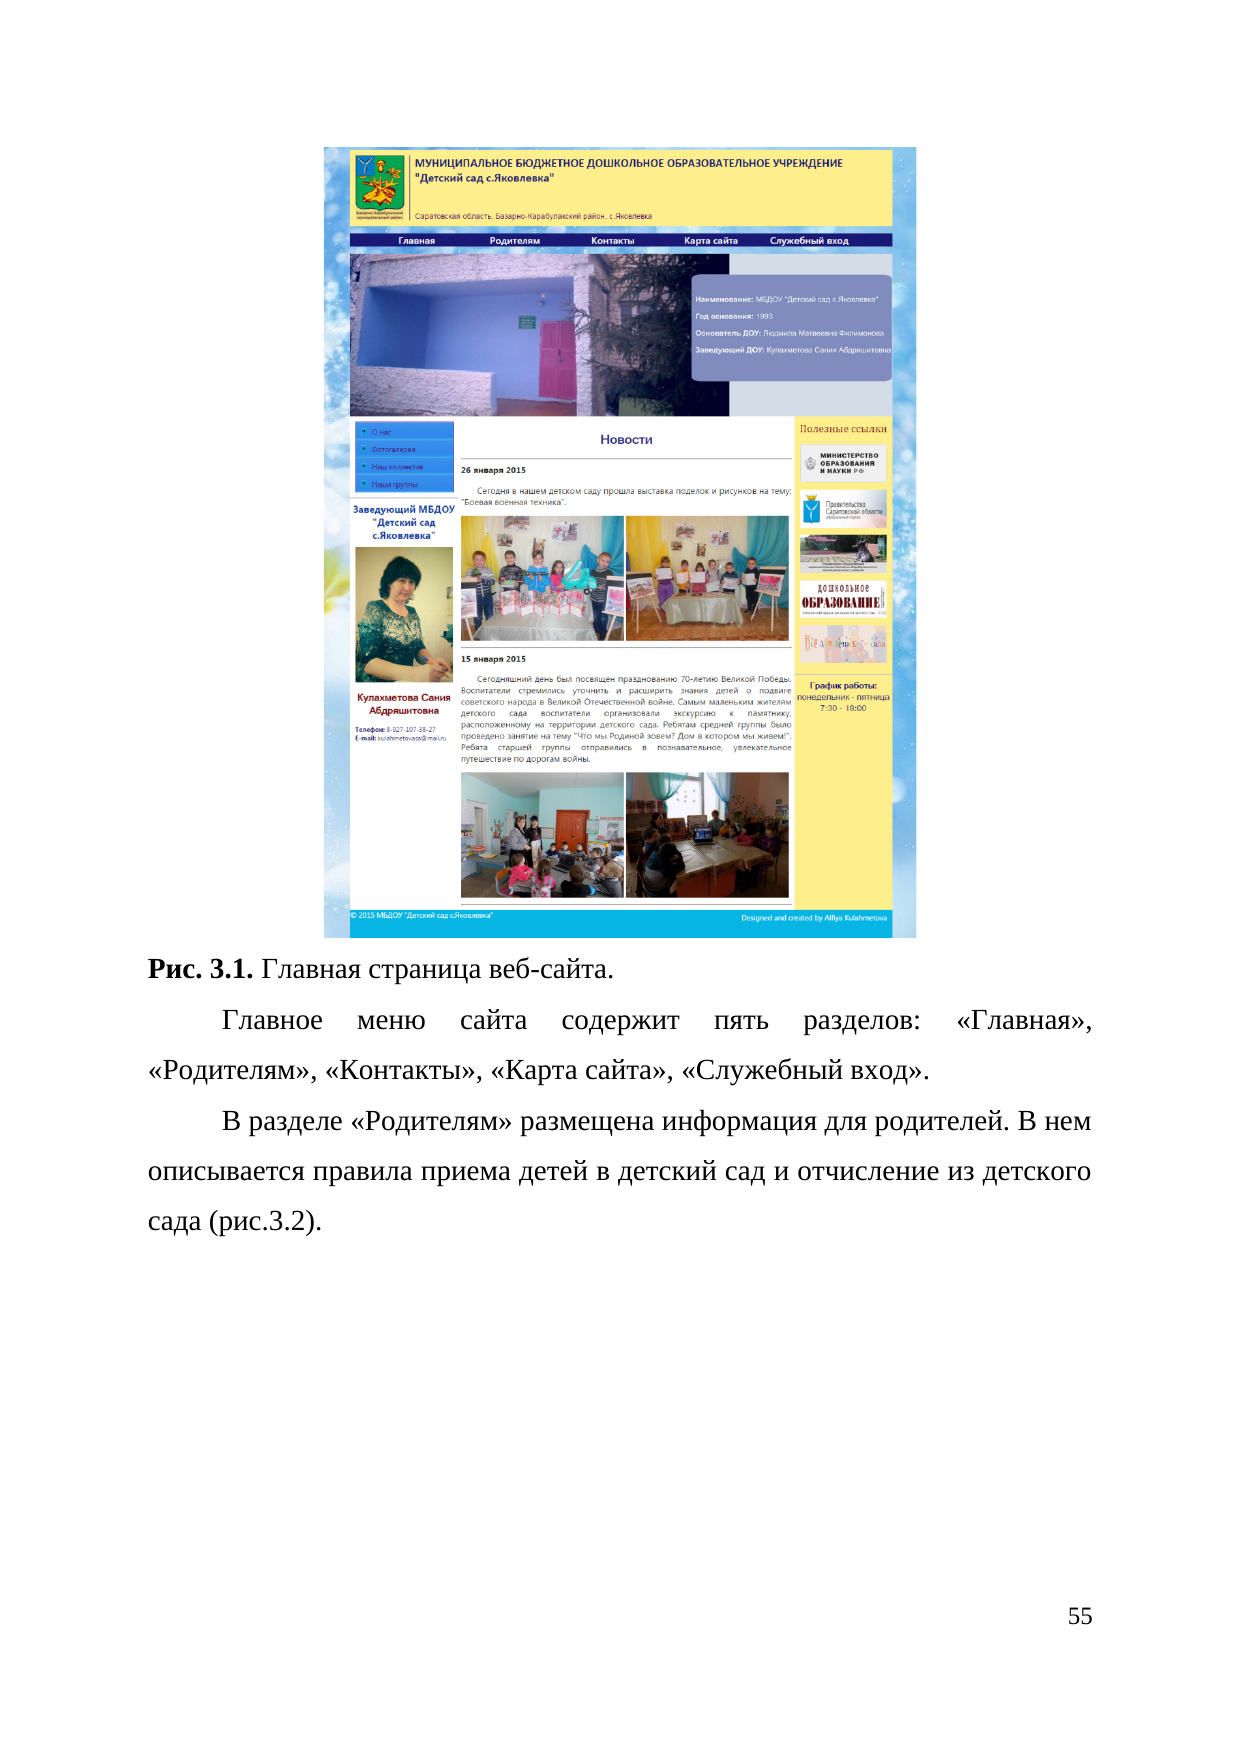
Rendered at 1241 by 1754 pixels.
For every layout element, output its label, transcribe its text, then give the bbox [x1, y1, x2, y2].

text Рис. 3.1. Главная страница веб-сайта. [148, 952, 1092, 985]
picture [846, 916, 876, 920]
picture [826, 915, 842, 920]
text В разделе «Родителям» размещена информация для родителей. В нем описывается правила приема детей в детский сад и отчисление из детского сада (рис.3.2). [148, 1103, 1092, 1237]
picture [323, 147, 917, 938]
picture [424, 913, 434, 917]
text Главное меню сайта содержит пять разделов: «Главная», «Родителям», «Контакты», «Карта сайта», «Служебный вход». [148, 1002, 1092, 1086]
